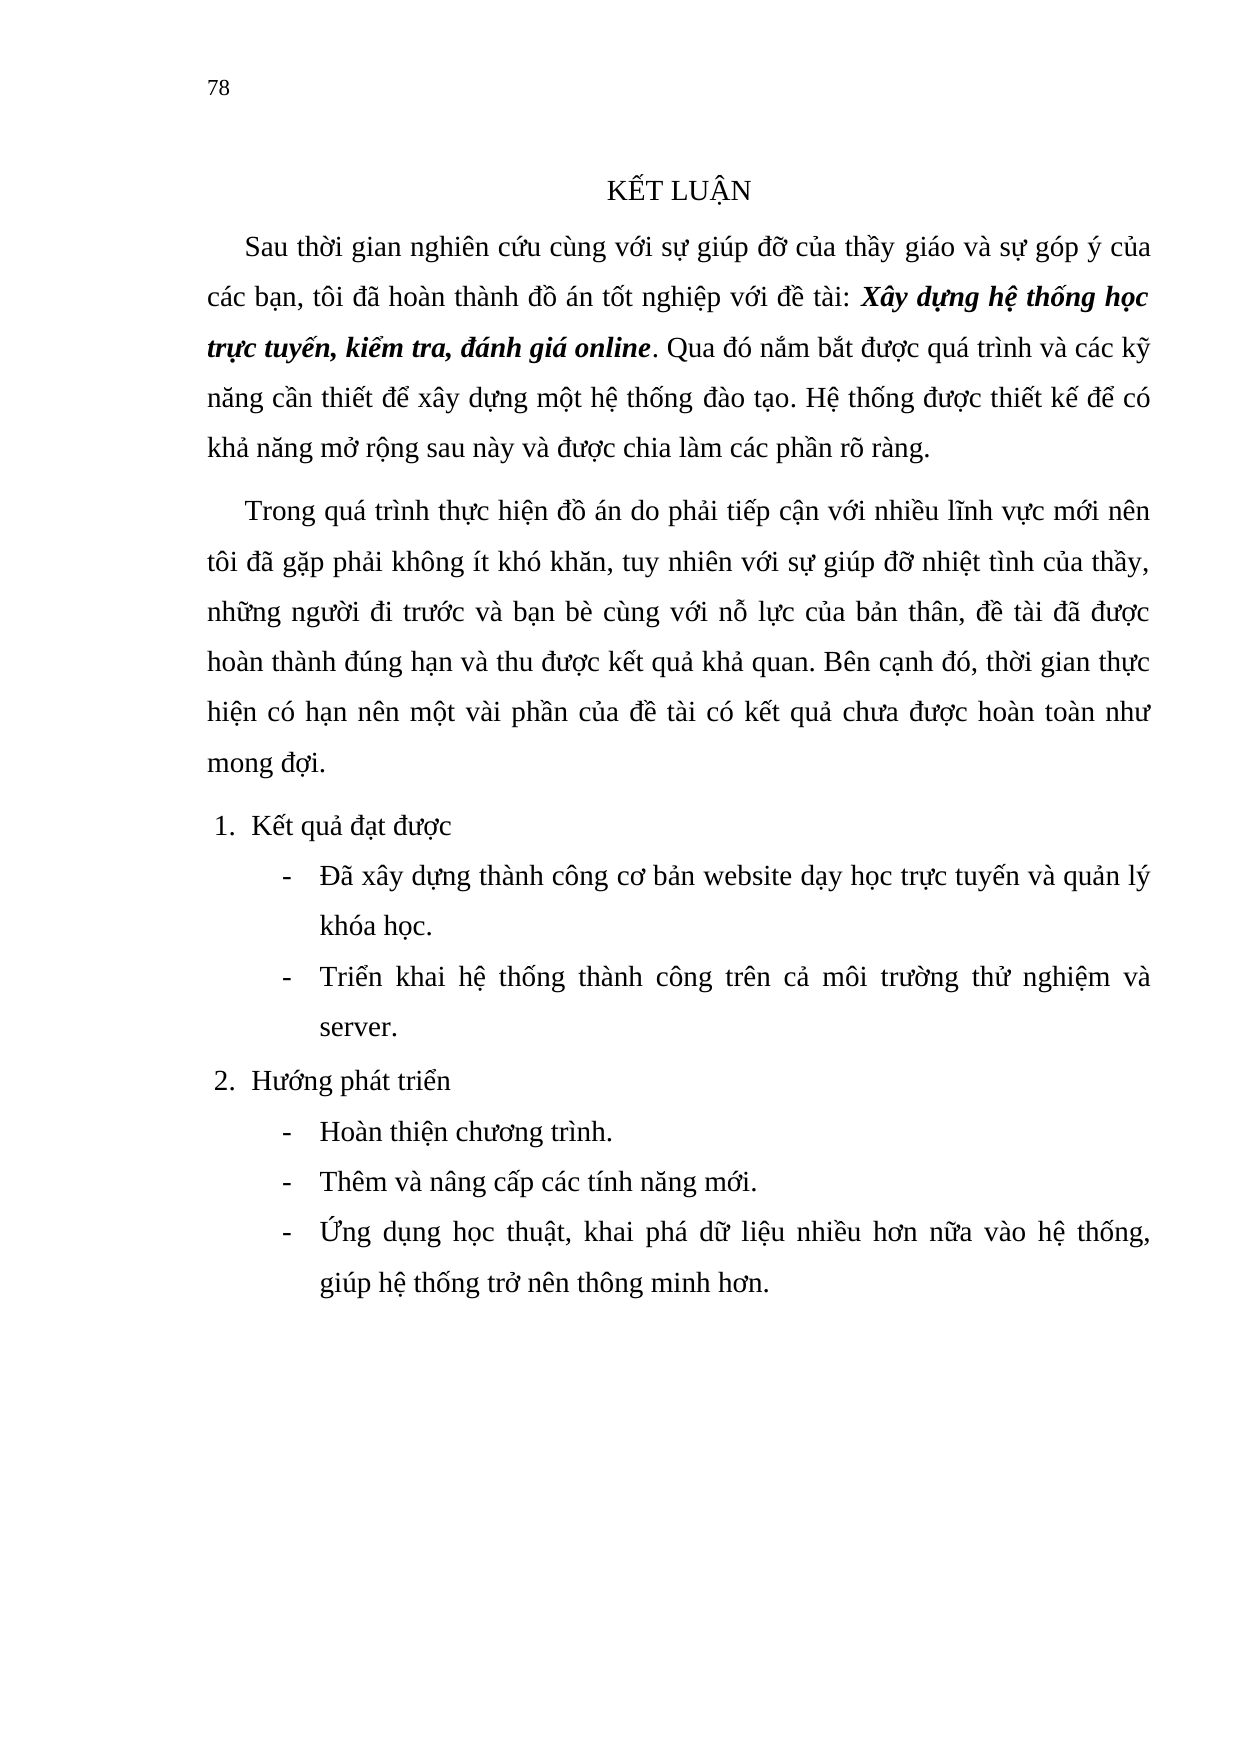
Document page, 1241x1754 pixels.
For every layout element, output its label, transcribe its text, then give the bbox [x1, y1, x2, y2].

subtitle KẾT LUẬN [207, 173, 1152, 206]
text Sau thời gian nghiên cứu cùng với sự giúp đỡ của thầy giáo và sự góp ý của các bạn, tôi đã hoàn thành đồ án tốt nghiệp với đề tài: Xây dựng hệ thống học trực tuyến, kiểm tra, đánh giá online. Qua đó nắm bắt được quá trình và các kỹ năng cần thiết để xây dựng một hệ thống đào tạo. Hệ thống được thiết kế để có khả năng mở rộng sau này và được chia làm các phần rõ ràng. [207, 229, 1152, 464]
subtitle Hướng phát triển [214, 1063, 1152, 1097]
list Ứng dụng học thuật, khai phá dữ liệu nhiều hơn nữa vào hệ thống, giúp hệ thống trở nên thông minh hơn. [282, 1214, 1152, 1298]
list Triển khai hệ thống thành công trên cả môi trường thử nghiệm và server. [282, 959, 1152, 1042]
list Thêm và nâng cấp các tính năng mới. [282, 1164, 1152, 1198]
list Đã xây dựng thành công cơ bản website dạy học trực tuyến và quản lý khóa học. [282, 858, 1152, 942]
text Trong quá trình thực hiện đồ án do phải tiếp cận với nhiều lĩnh vực mới nên tôi đã gặp phải không ít khó khăn, tuy nhiên với sự giúp đỡ nhiệt tình của thầy, những người đi trước và bạn bè cùng với nỗ lực của bản thân, đề tài đã được hoàn thành đúng hạn và thu được kết quả khả quan. Bên cạnh đó, thời gian thực hiện có hạn nên một vài phần của đề tài có kết quả chưa được hoàn toàn như mong đợi. [207, 493, 1152, 778]
subtitle Kết quả đạt được [214, 808, 1152, 841]
list Hoàn thiện chương trình. [282, 1114, 1152, 1147]
